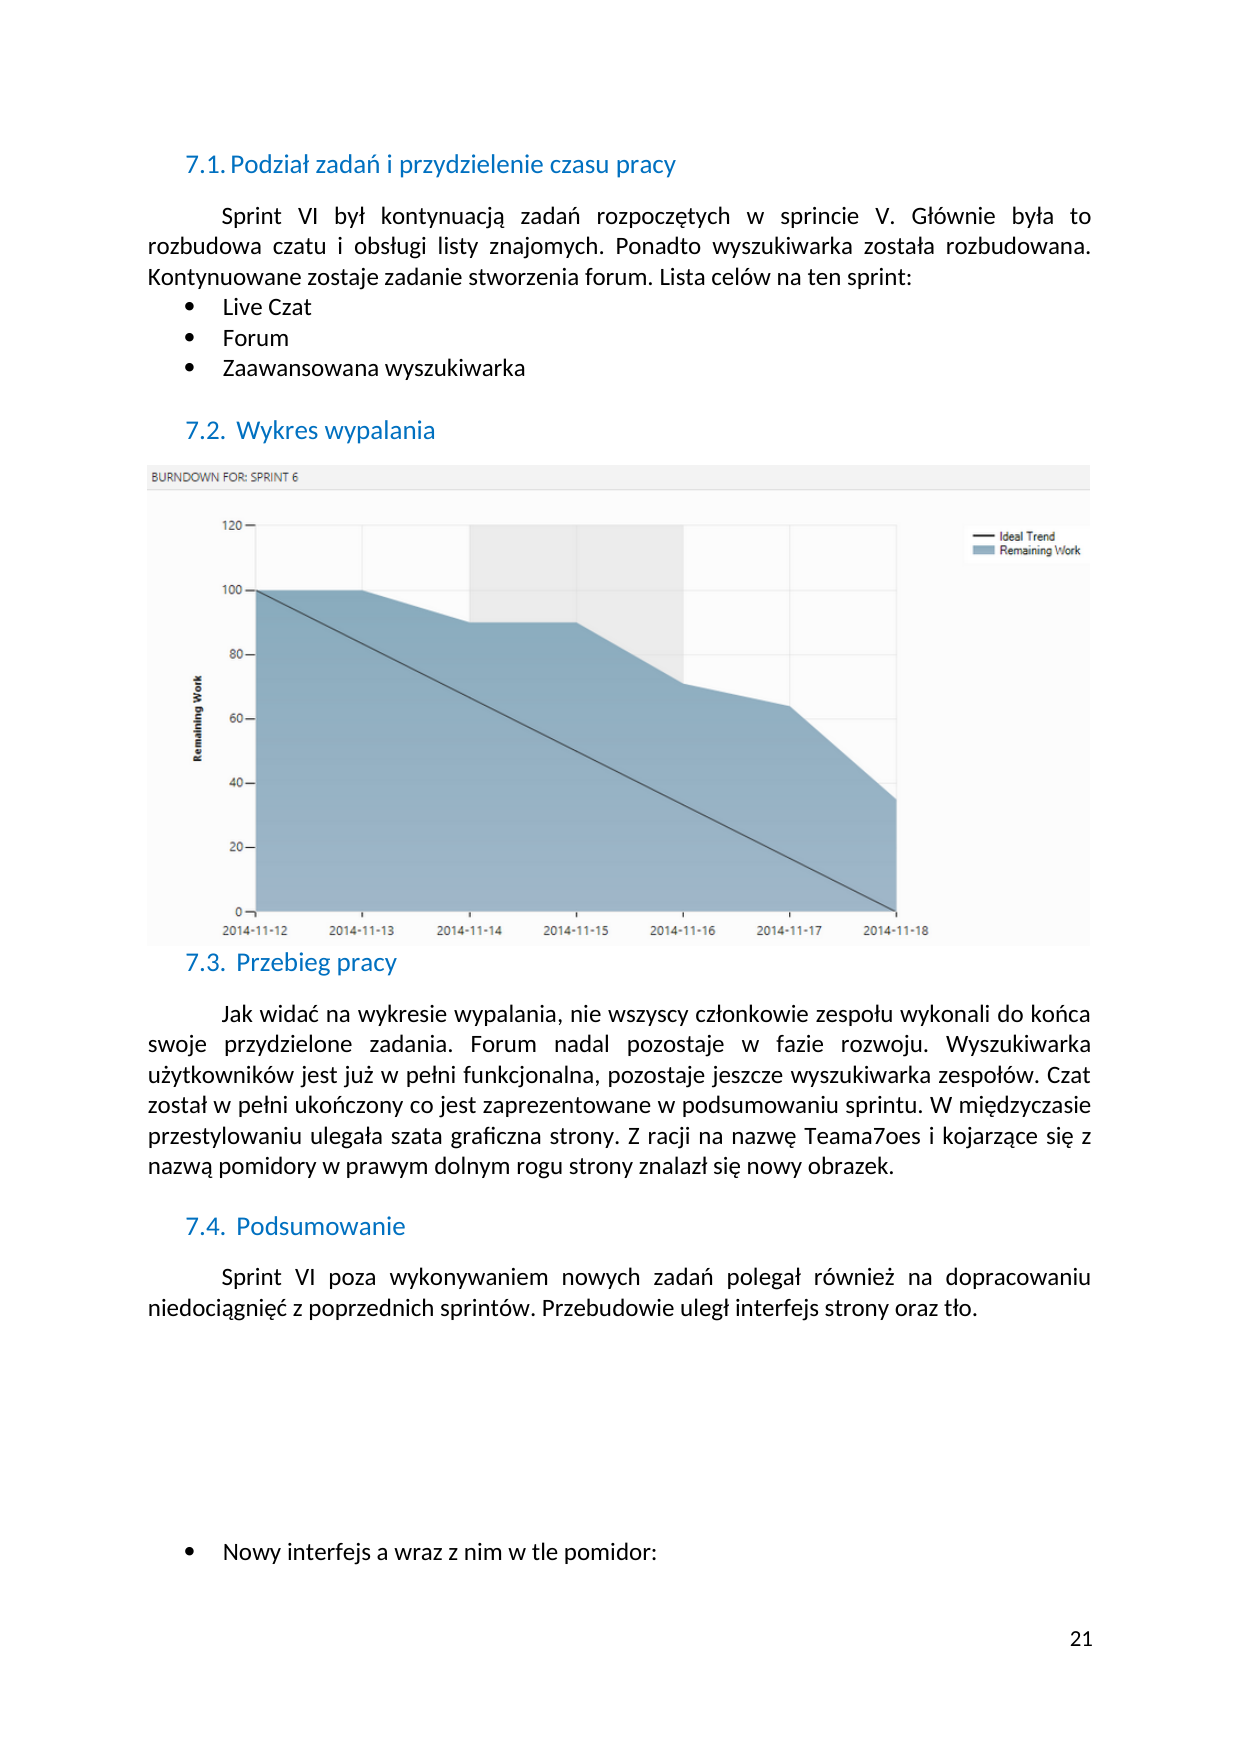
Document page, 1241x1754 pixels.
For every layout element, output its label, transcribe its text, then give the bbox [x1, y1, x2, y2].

list Zaawansowana wyszukiwarka [185, 352, 1093, 383]
subtitle Podsumowanie [185, 1209, 1093, 1242]
list Nowy interfejs a wraz z nim w tle pomidor: [185, 1536, 1093, 1567]
picture [147, 465, 1090, 946]
text Sprint VI był kontynuacją zadań rozpoczętych w sprincie V. Głównie była to rozbudowa czatu i obsługi listy znajomych. Ponadto wyszukiwarka została rozbudowana. Kontynuowane zostaje zadanie stworzenia forum. Lista celów na ten sprint: [148, 200, 1093, 291]
text Sprint VI poza wykonywaniem nowych zadań polegał również na dopracowaniu niedociągnięć z poprzednich sprintów. Przebudowie uległ interfejs strony oraz tło. [148, 1261, 1093, 1322]
list Live Czat [185, 291, 1093, 322]
subtitle Wykres wypalania [185, 413, 1093, 447]
subtitle Przebieg pracy [185, 946, 1093, 979]
subtitle Podział zadań i przydzielenie czasu pracy [185, 148, 1093, 181]
text Jak widać na wykresie wypalania, nie wszyscy członkowie zespołu wykonali do końca swoje przydzielone zadania. Forum nadal pozostaje w fazie rozwoju. Wyszukiwarka użytkowników jest już w pełni funkcjonalna, pozostaje jeszcze wyszukiwarka zespołów. Czat został w pełni ukończony co jest zaprezentowane w podsumowaniu sprintu. W międzyczasie przestylowaniu ulegała szata graficzna strony. Z racji na nazwę Teama7oes i kojarzące się z nazwą pomidory w prawym dolnym rogu strony znalazł się nowy obrazek. [148, 998, 1093, 1181]
list Forum [185, 322, 1093, 352]
